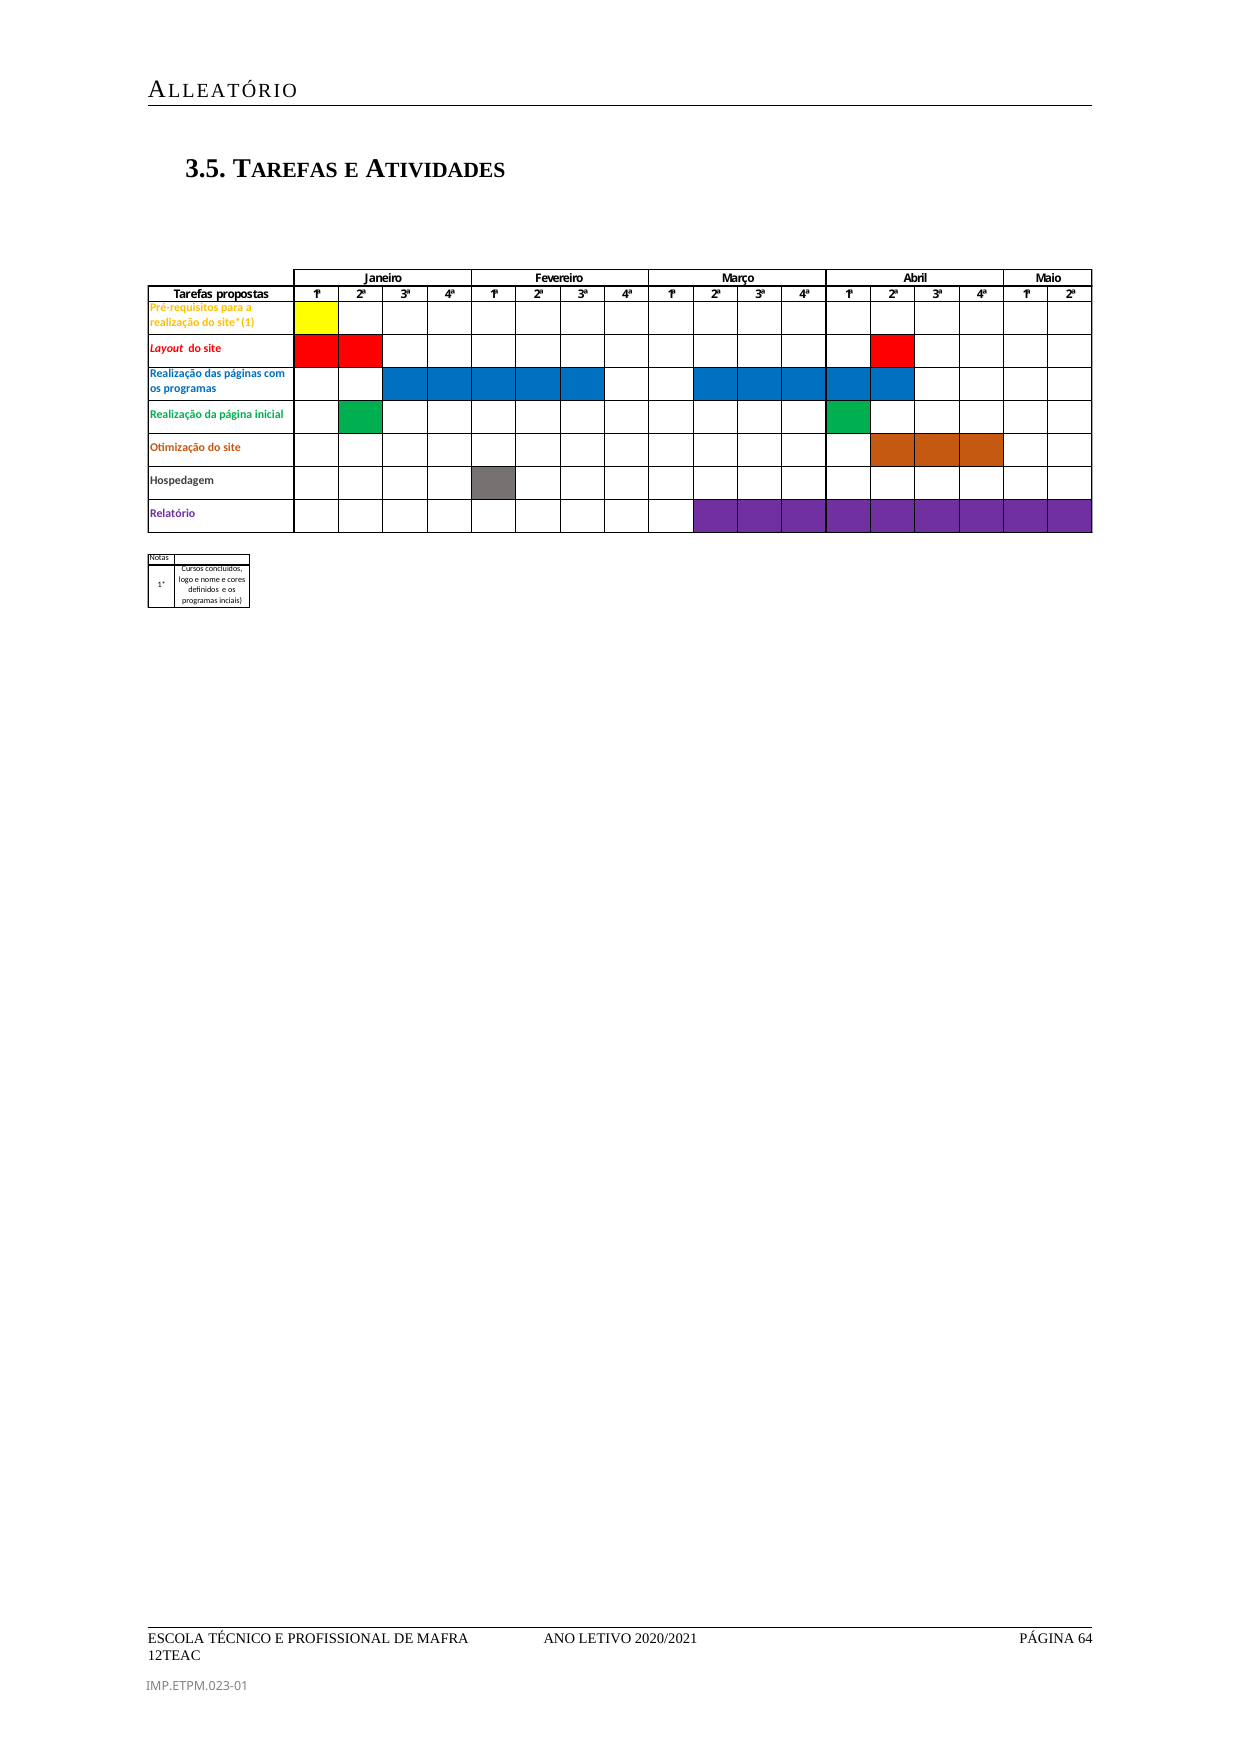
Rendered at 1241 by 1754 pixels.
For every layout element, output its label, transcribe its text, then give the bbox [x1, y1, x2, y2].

subtitle Tarefas e Atividades [185, 152, 1092, 183]
